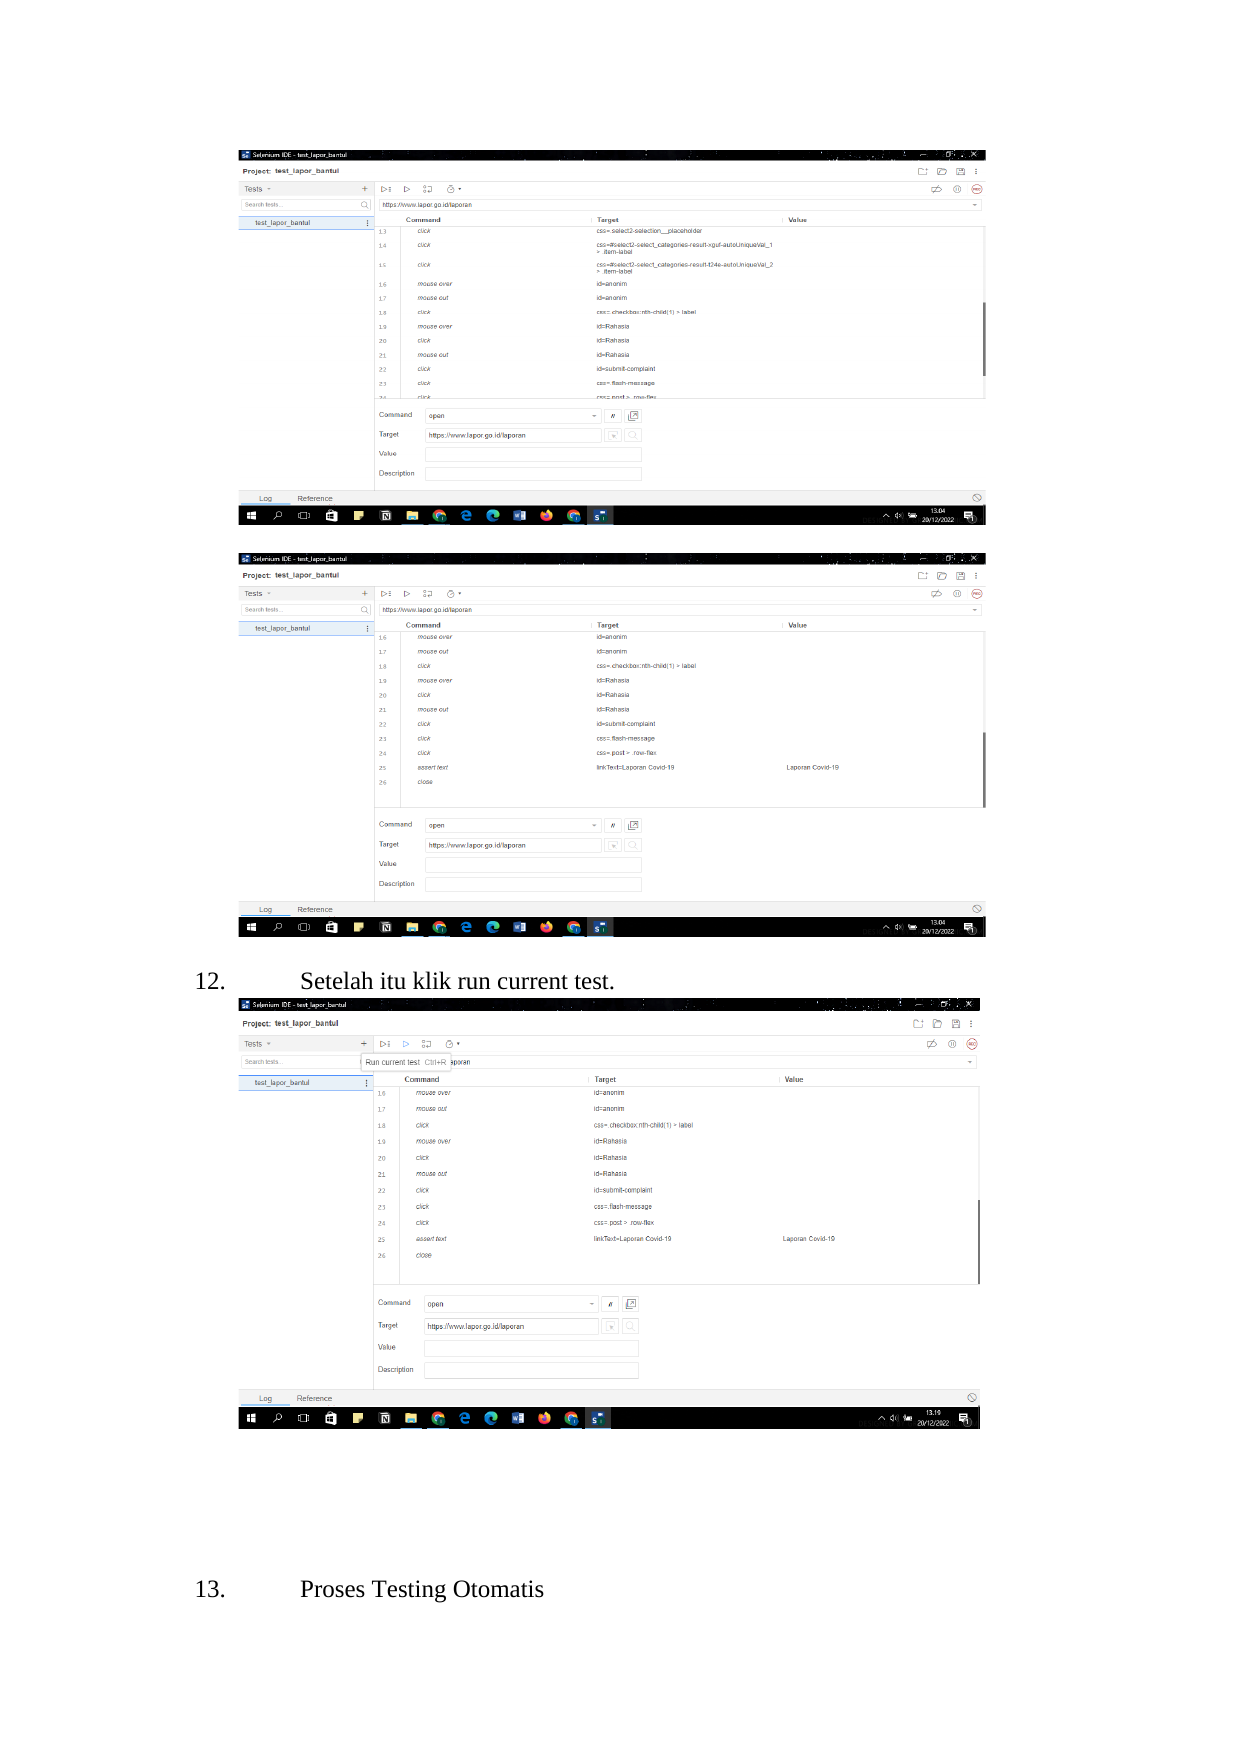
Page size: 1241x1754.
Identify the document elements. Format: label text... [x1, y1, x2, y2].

list Setelah itu klik run current test. [194, 966, 1090, 994]
picture [238, 553, 986, 937]
list Proses Testing Otomatis [194, 1574, 1090, 1602]
picture [238, 998, 980, 1429]
picture [238, 150, 986, 525]
